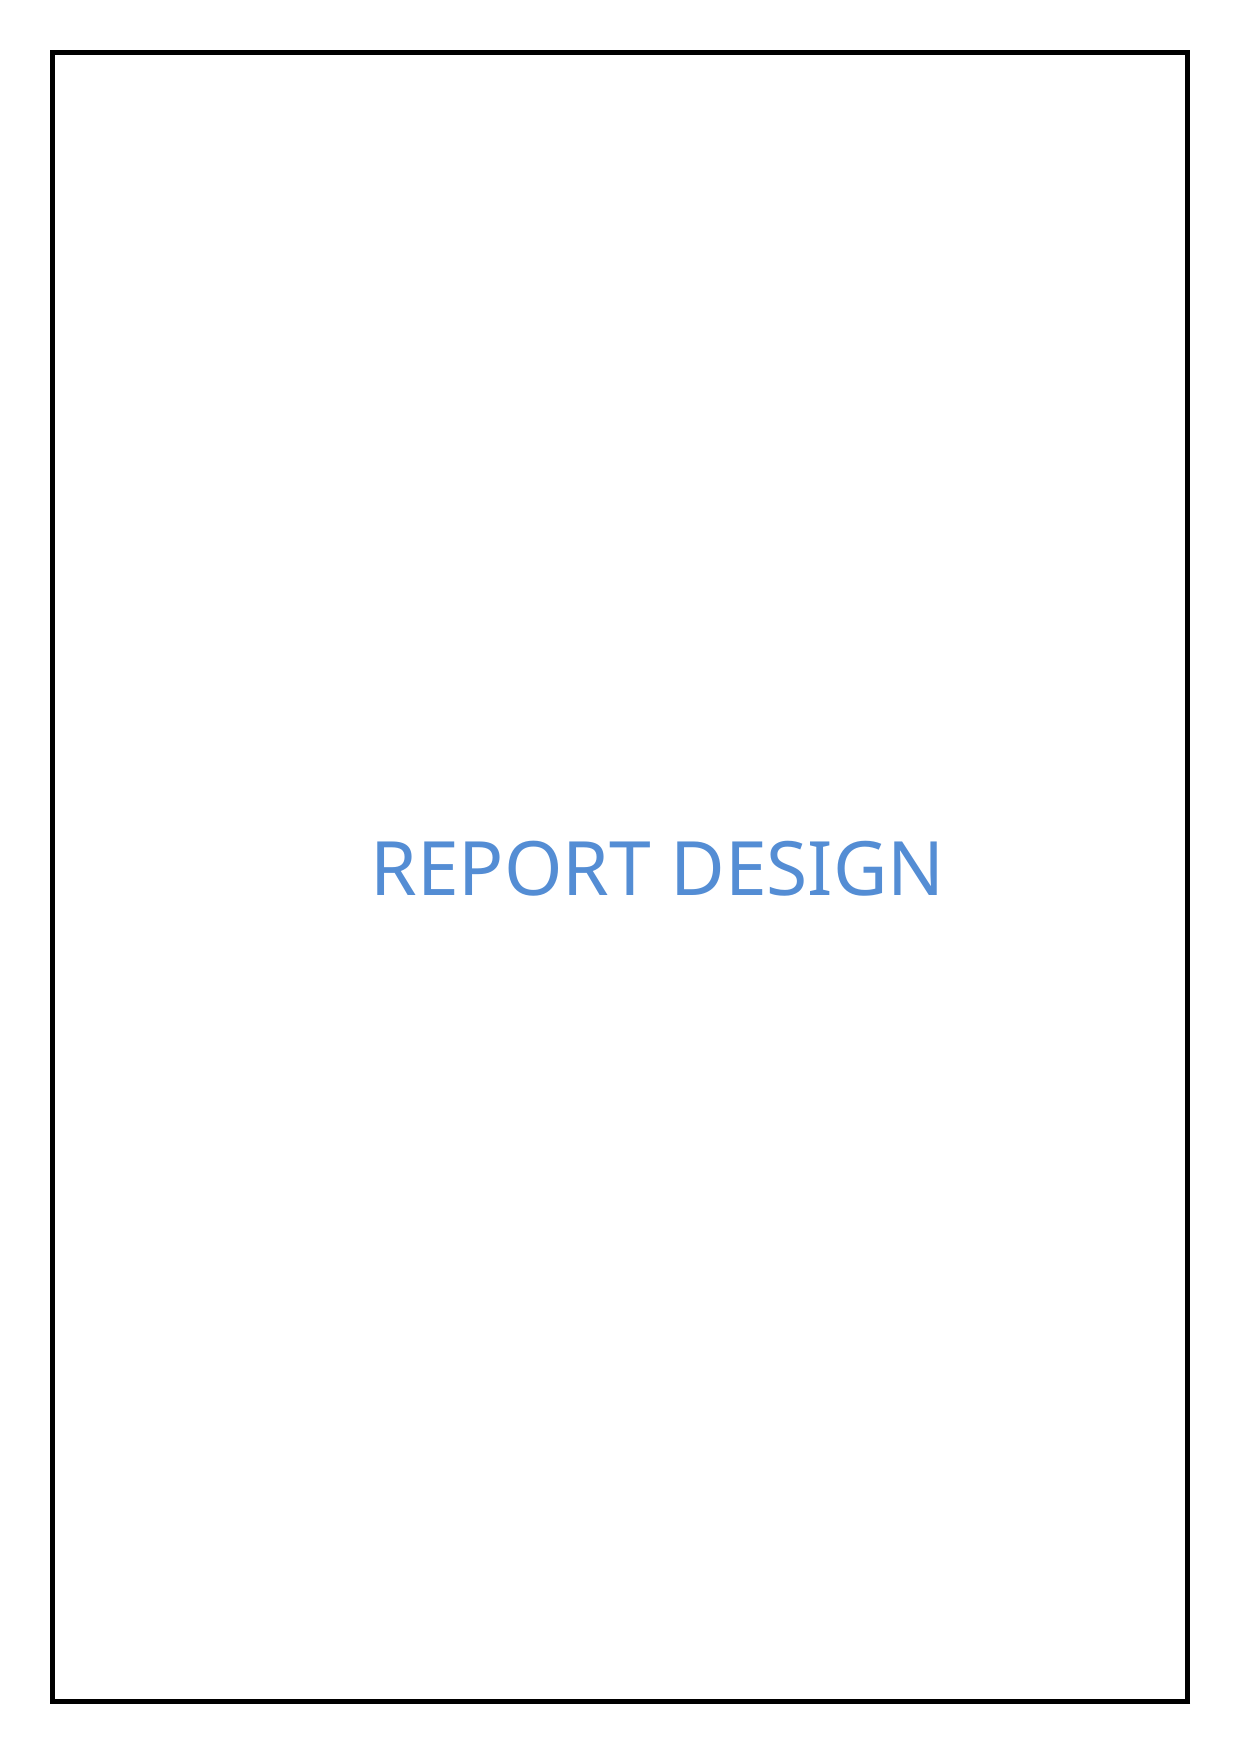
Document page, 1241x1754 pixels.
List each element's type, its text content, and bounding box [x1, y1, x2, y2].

text REPORT DESIGN [225, 815, 1090, 917]
